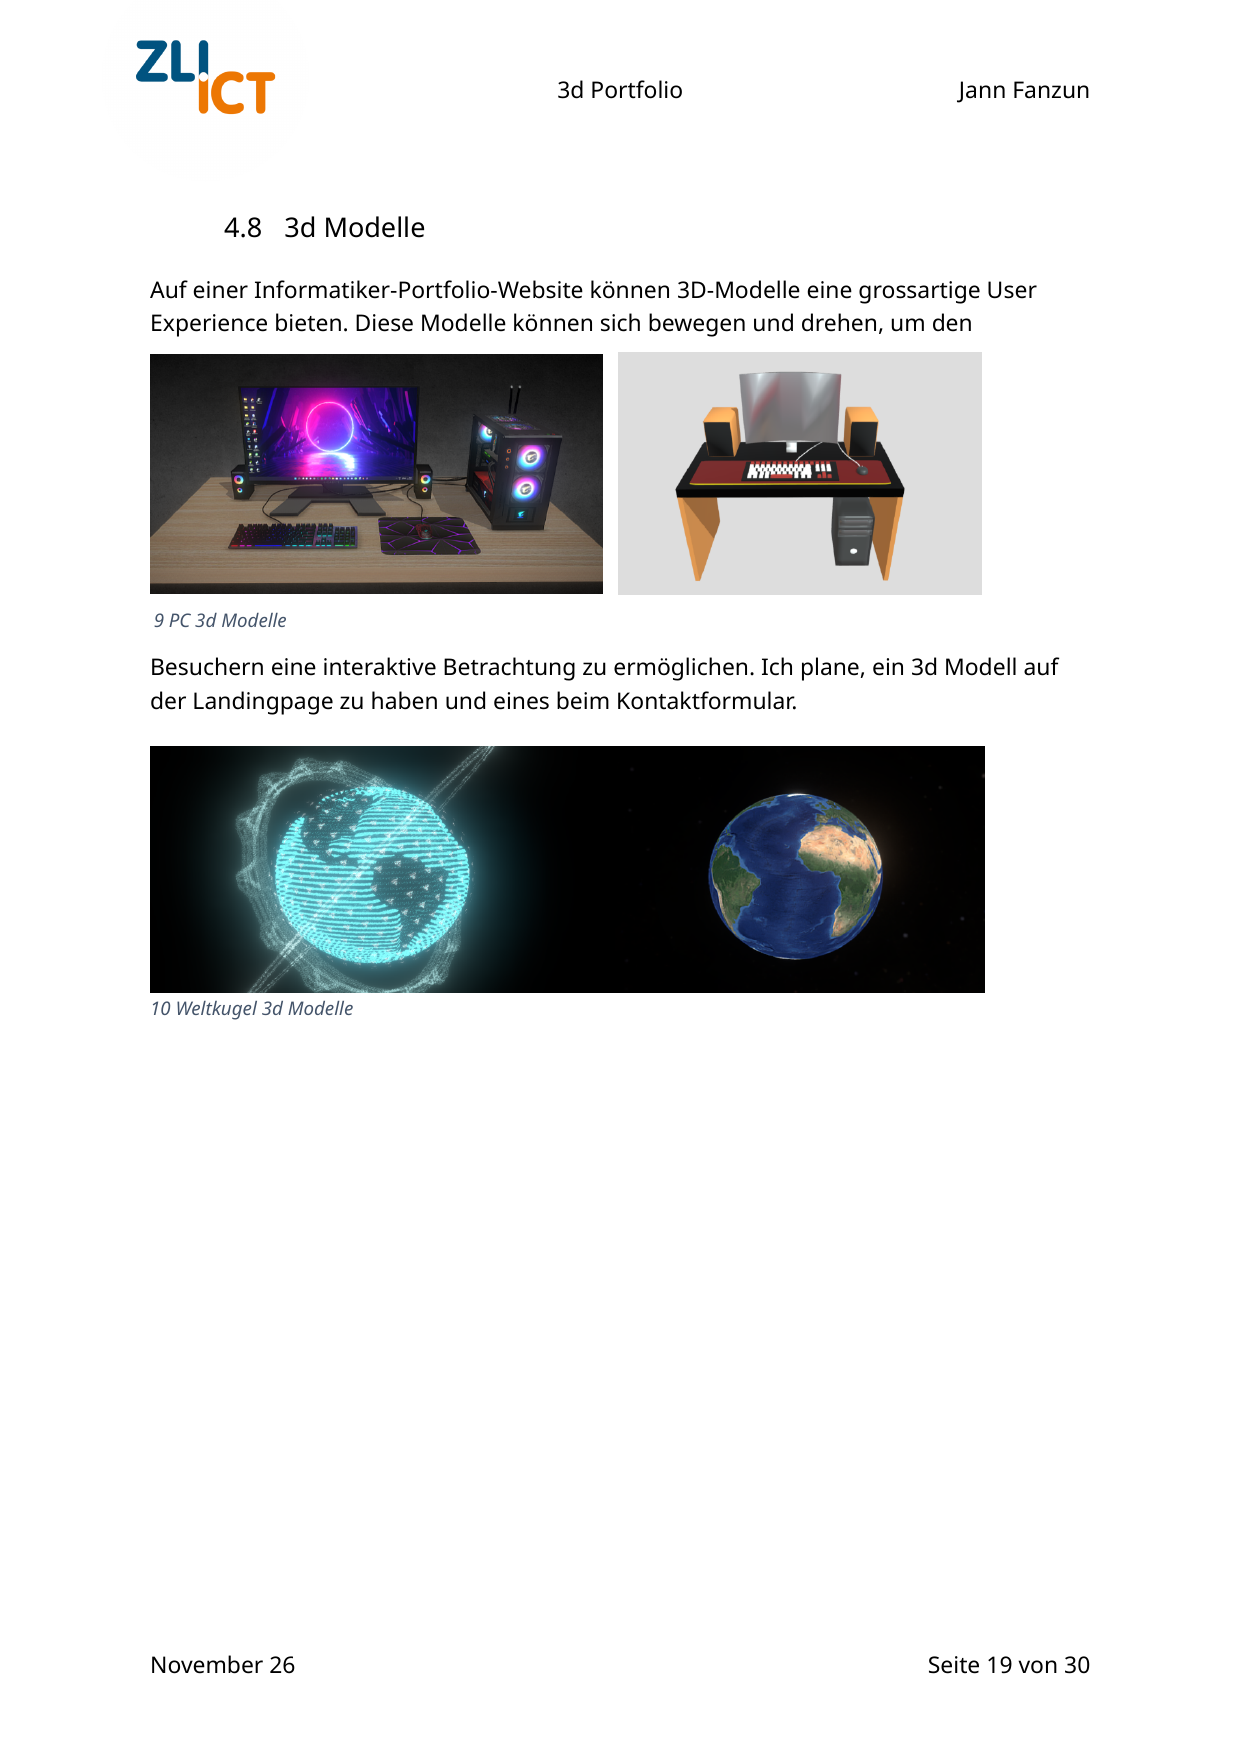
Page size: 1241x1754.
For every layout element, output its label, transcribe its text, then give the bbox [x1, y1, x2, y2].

subtitle 3d Modelle [224, 209, 1090, 246]
picture [618, 352, 982, 595]
picture [150, 354, 603, 594]
picture [150, 746, 985, 993]
picture [100, 0, 311, 183]
